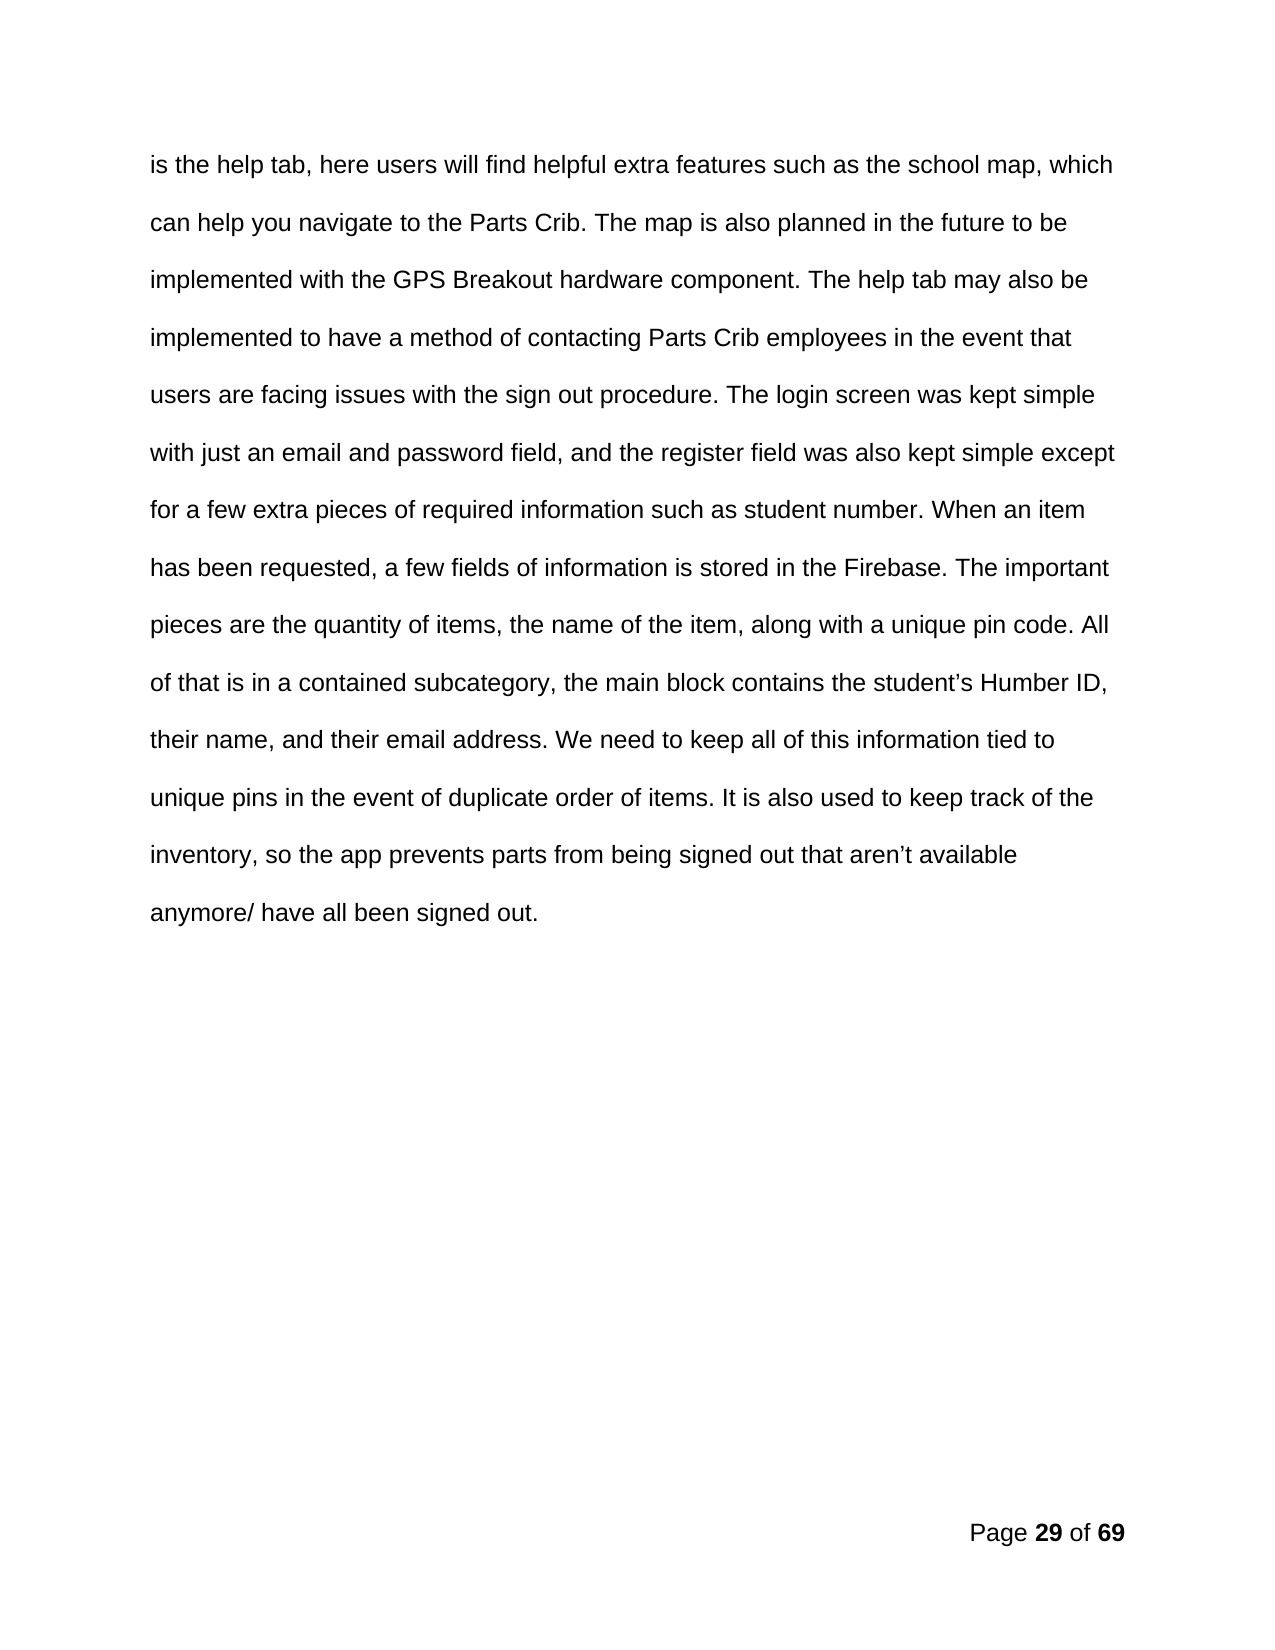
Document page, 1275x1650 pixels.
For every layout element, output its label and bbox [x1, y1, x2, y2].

text [150, 150, 1125, 926]
